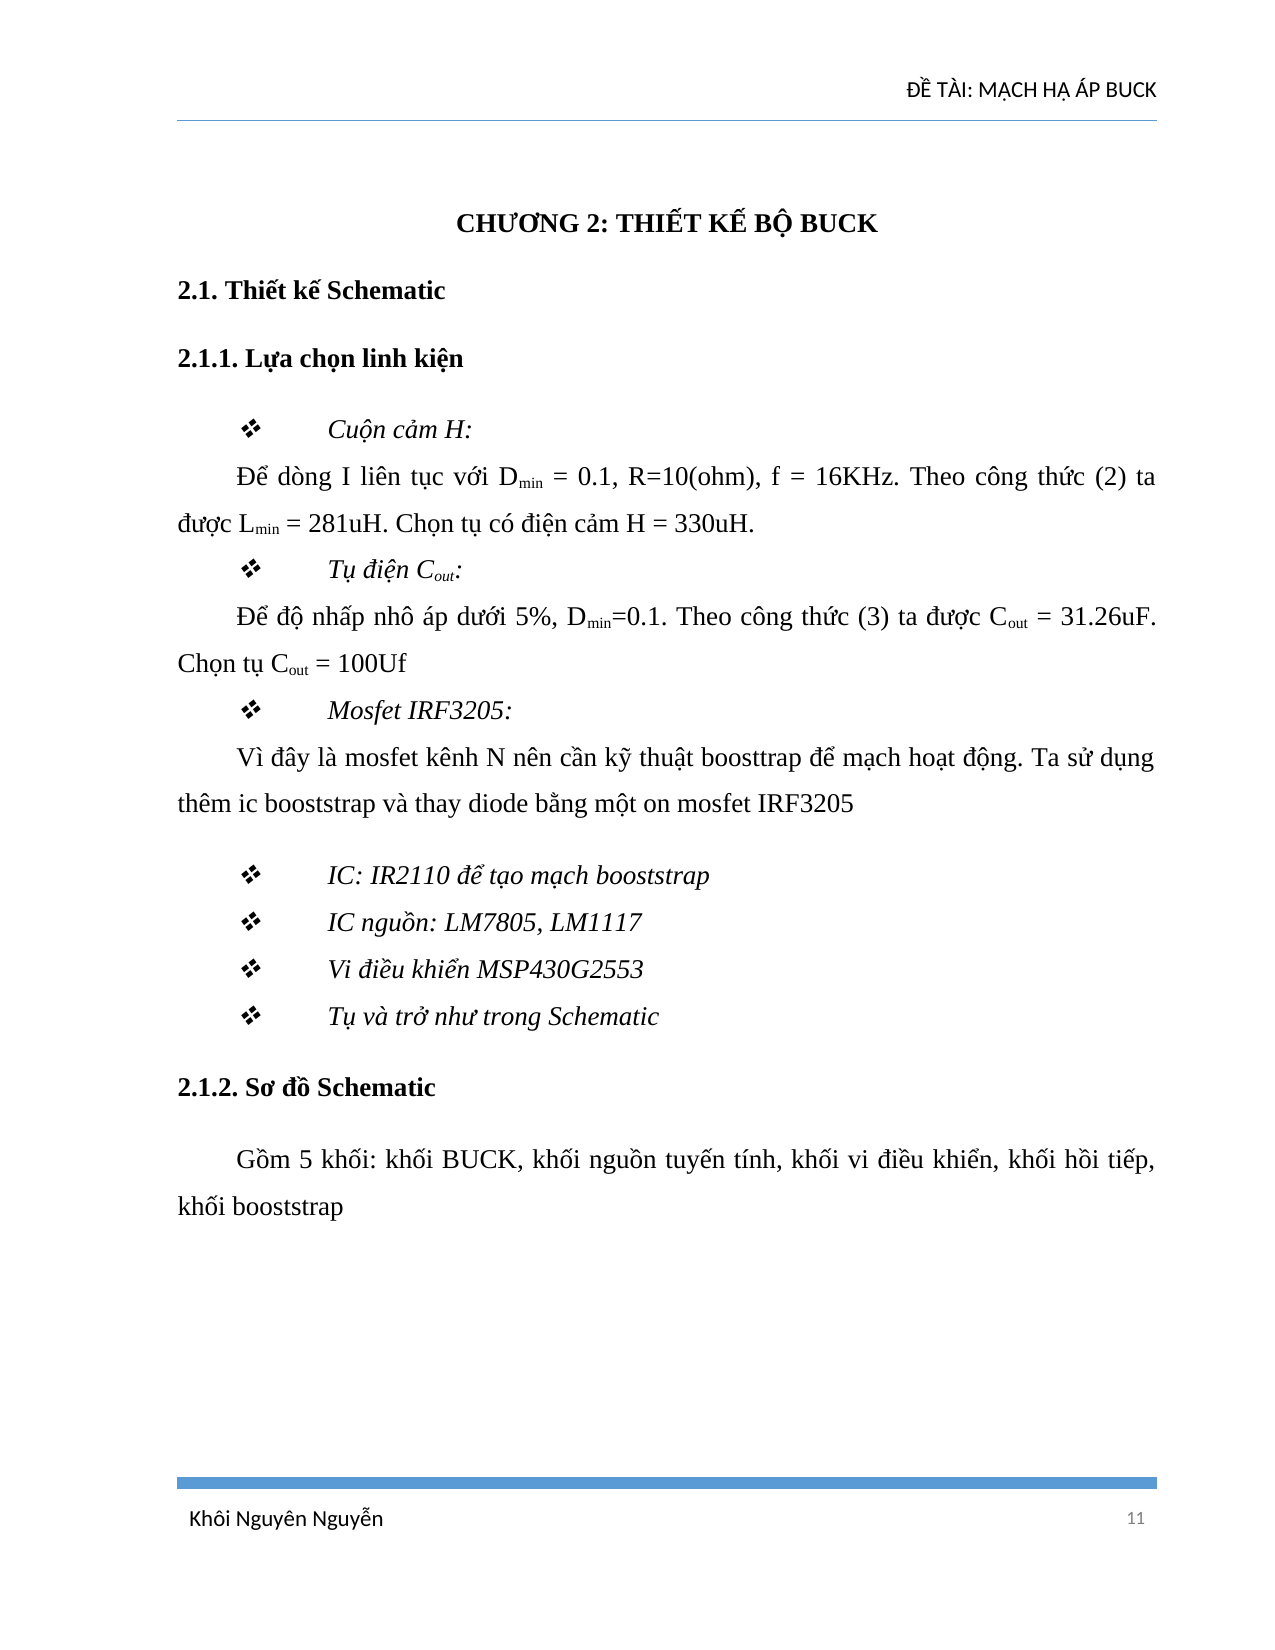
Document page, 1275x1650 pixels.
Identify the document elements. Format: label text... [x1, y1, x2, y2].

list IC nguồn: LM7805, LM1117 [177, 906, 1157, 937]
subtitle 2.1.2. Sơ đồ Schematic [177, 1072, 1157, 1103]
text Vì đây là mosfet kênh N nên cần kỹ thuật boosttrap để mạch hoạt động. Ta sử dụng thêm ic booststrap và thay diode bằng một on mosfet IRF3205 [177, 741, 1157, 818]
list IC: IR2110 để tạo mạch booststrap [177, 859, 1157, 890]
list Tụ và trở như trong Schematic [177, 1000, 1157, 1031]
subtitle 2.1.1. Lựa chọn linh kiện [177, 342, 1157, 373]
list Vi điều khiển MSP430G2553 [177, 953, 1157, 984]
text Để độ nhấp nhô áp dưới 5%, Dmin=0.1. Theo công thức (3) ta được Cout = 31.26uF. Chọn tụ Cout = 100Uf [177, 601, 1157, 678]
list Tụ điện Cout: [177, 554, 1157, 585]
subtitle 2.1. Thiết kế Schematic [177, 274, 1157, 305]
list Mosfet IRF3205: [177, 694, 1157, 725]
text Gồm 5 khối: khối BUCK, khối nguồn tuyến tính, khối vi điều khiển, khối hồi tiếp, khối booststrap [177, 1143, 1157, 1221]
list Để dòng I liên tục với Dmin = 0.1, R=10(ohm), f = 16KHz. Theo công thức (2) ta được Lmin = 281uH. Chọn tụ có điện cảm H = 330uH. [177, 460, 1157, 538]
list Cuộn cảm H: [177, 413, 1157, 445]
subtitle CHƯƠNG 2: THIẾT KẾ BỘ BUCK [177, 207, 1157, 238]
